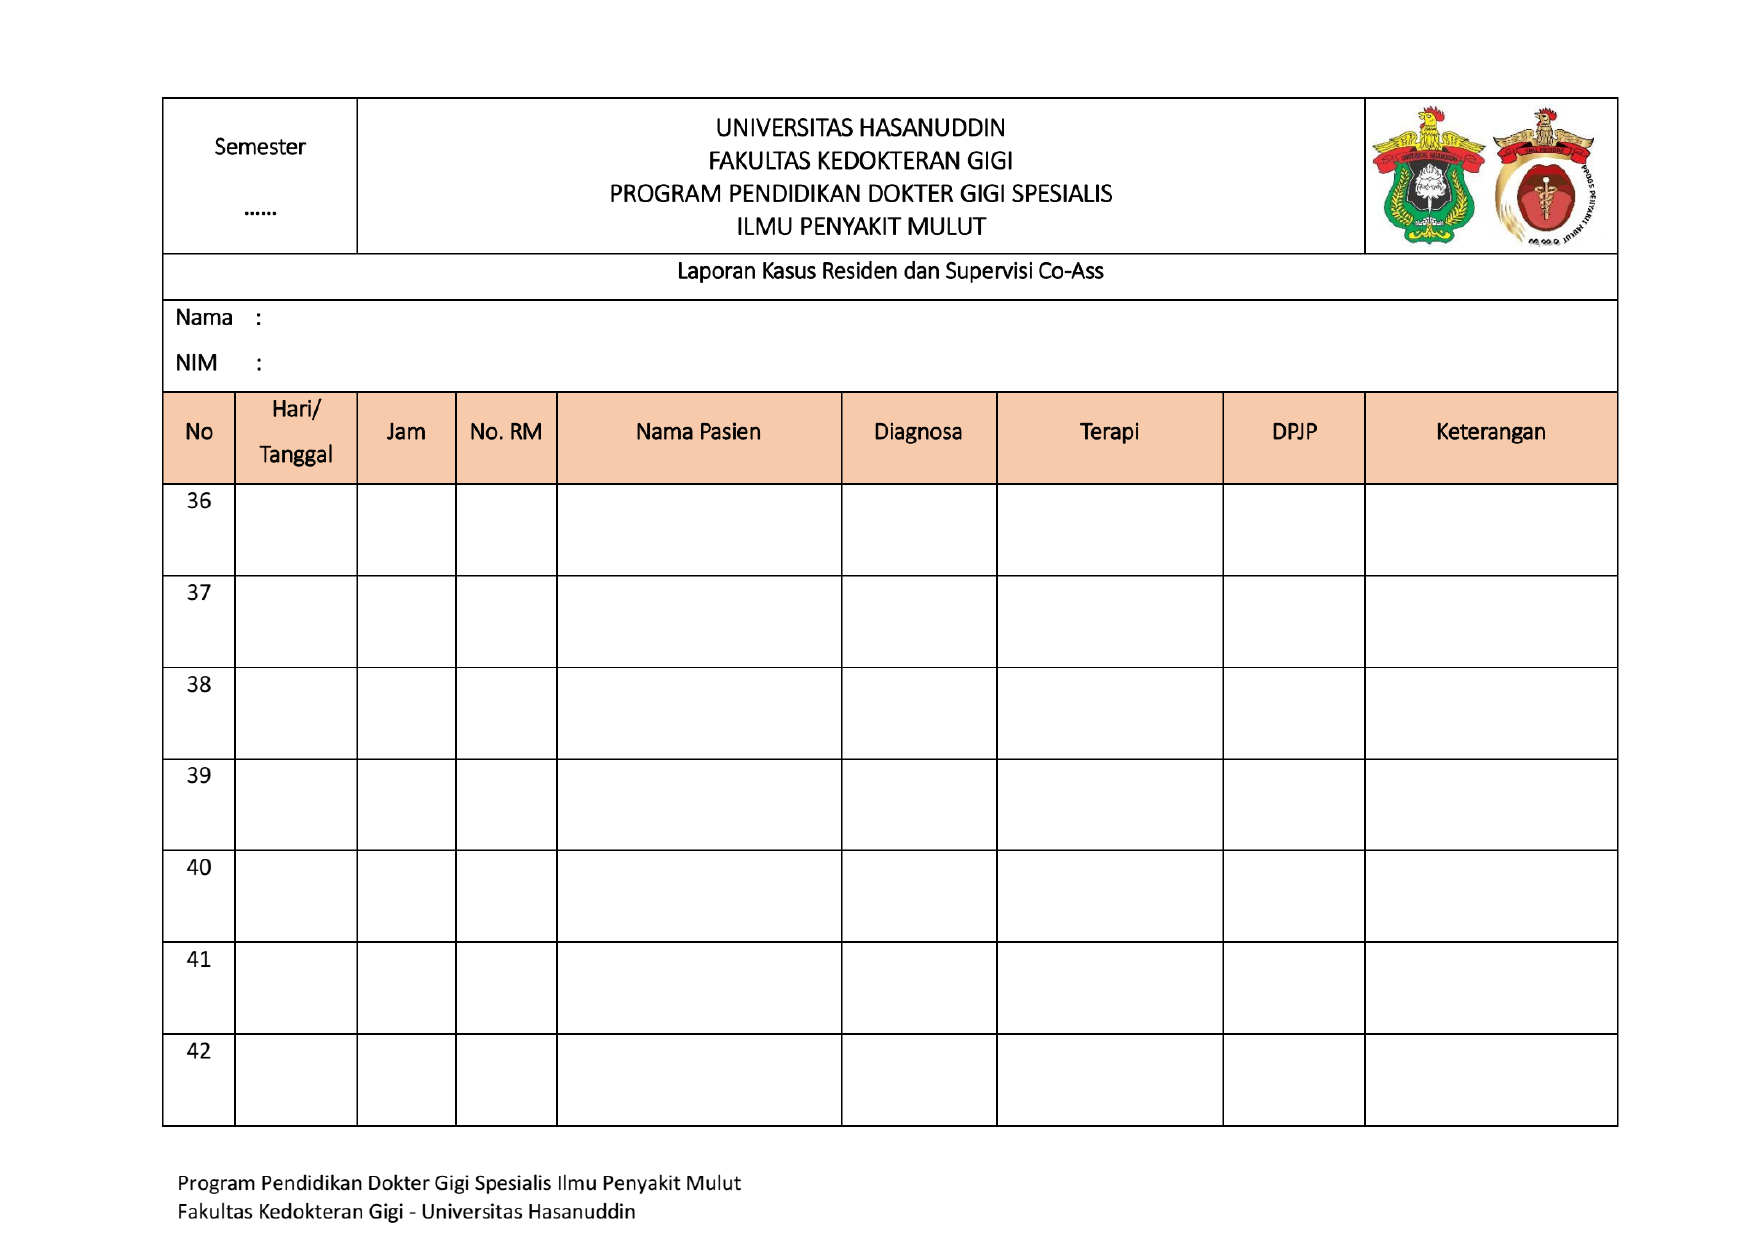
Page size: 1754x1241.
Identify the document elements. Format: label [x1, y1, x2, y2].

picture [137, 78, 1672, 1241]
